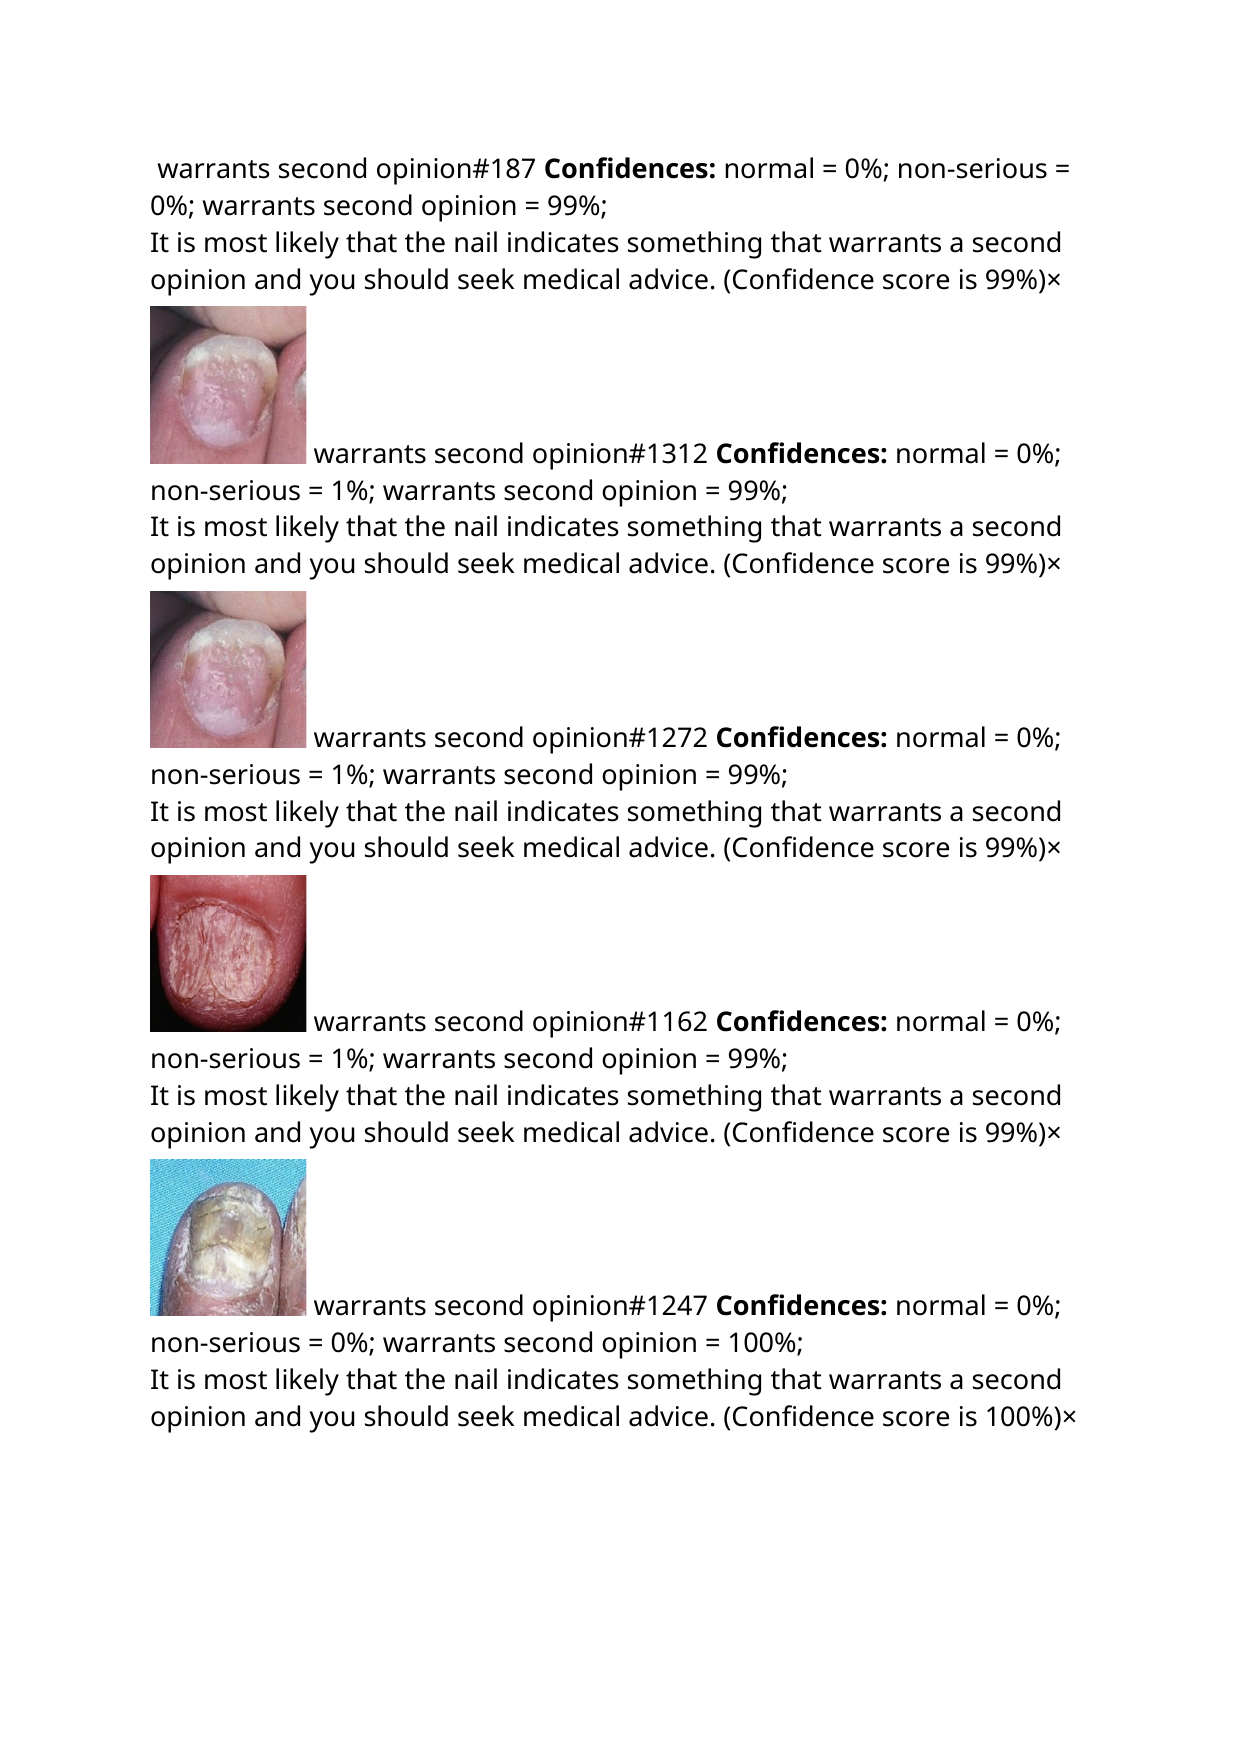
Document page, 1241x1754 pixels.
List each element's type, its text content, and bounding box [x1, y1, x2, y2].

picture [150, 875, 307, 1032]
text warrants second opinion#1272 Confidences: normal = 0%; non-serious = 1%; warrants second opinion = 99%; It is most likely that the nail indicates something that warrants a second opinion and you should seek medical advice. (Confidence score is 99%)× [150, 591, 1090, 866]
text warrants second opinion#1312 Confidences: normal = 0%; non-serious = 1%; warrants second opinion = 99%; It is most likely that the nail indicates something that warrants a second opinion and you should seek medical advice. (Confidence score is 99%)× [150, 307, 1090, 582]
picture [150, 306, 307, 464]
text warrants second opinion#1162 Confidences: normal = 0%; non-serious = 1%; warrants second opinion = 99%; It is most likely that the nail indicates something that warrants a second opinion and you should seek medical advice. (Confidence score is 99%)× [150, 875, 1090, 1150]
text warrants second opinion#187 Confidences: normal = 0%; non-serious = 0%; warrants second opinion = 99%; It is most likely that the nail indicates something that warrants a second opinion and you should seek medical advice. (Confidence score is 99%)× [150, 150, 1090, 297]
picture [150, 591, 307, 748]
picture [150, 1159, 307, 1316]
text warrants second opinion#1247 Confidences: normal = 0%; non-serious = 0%; warrants second opinion = 100%; It is most likely that the nail indicates something that warrants a second opinion and you should seek medical advice. (Confidence score is 100%)× [150, 1159, 1090, 1434]
